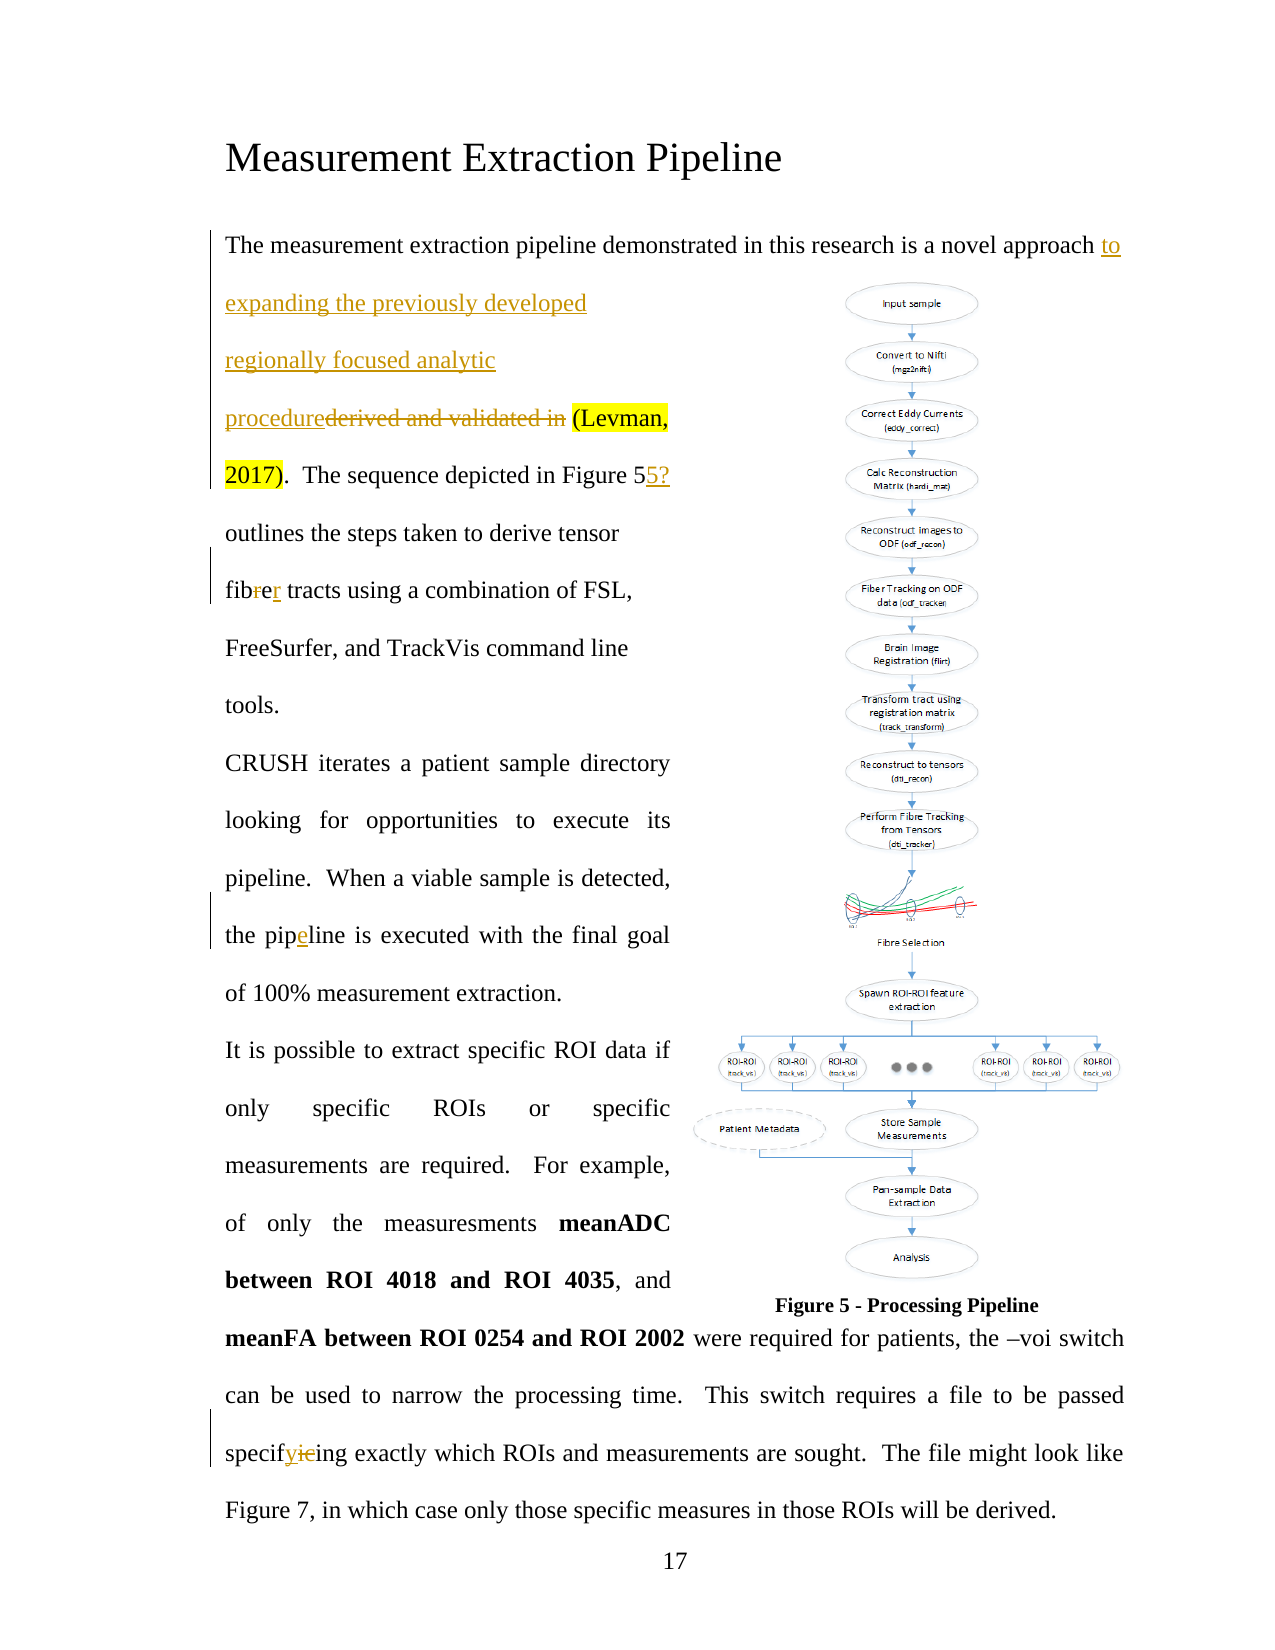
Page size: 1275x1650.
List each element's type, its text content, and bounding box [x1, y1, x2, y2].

text It is possible to extract specific ROI data if only specific ROIs or specific measurements are required. For example, of only the measuresments meanADC between ROI 4018 and ROI 4035, and meanFA between ROI 0254 and ROI 2002 were required for patients, the –voi switch can be used to narrow the processing time. This switch requires a file to be passed specifing exactly which ROIs and measurements are sought. The file might look like Figure 3, in which case only those specific measures in those ROIs will be derived. [225, 1035, 1125, 1524]
text The measurement extraction pipeline demonstrated in this research is a novel approach (Levman, 2017). The sequence depicted in Figure 2 outlines the steps taken to derive tensor fibe tracts using a combination of FSL, FreeSurfer, and TrackVis command line tools. [225, 230, 1125, 719]
subtitle Measurement Extraction Pipeline [225, 132, 1125, 180]
picture [689, 280, 1124, 1284]
text CRUSH iterates a patient sample directory looking for opportunities to execute its pipeline. When a viable sample is detected, the pipline is executed with the final goal of 100% measurement extraction. [225, 748, 689, 1007]
